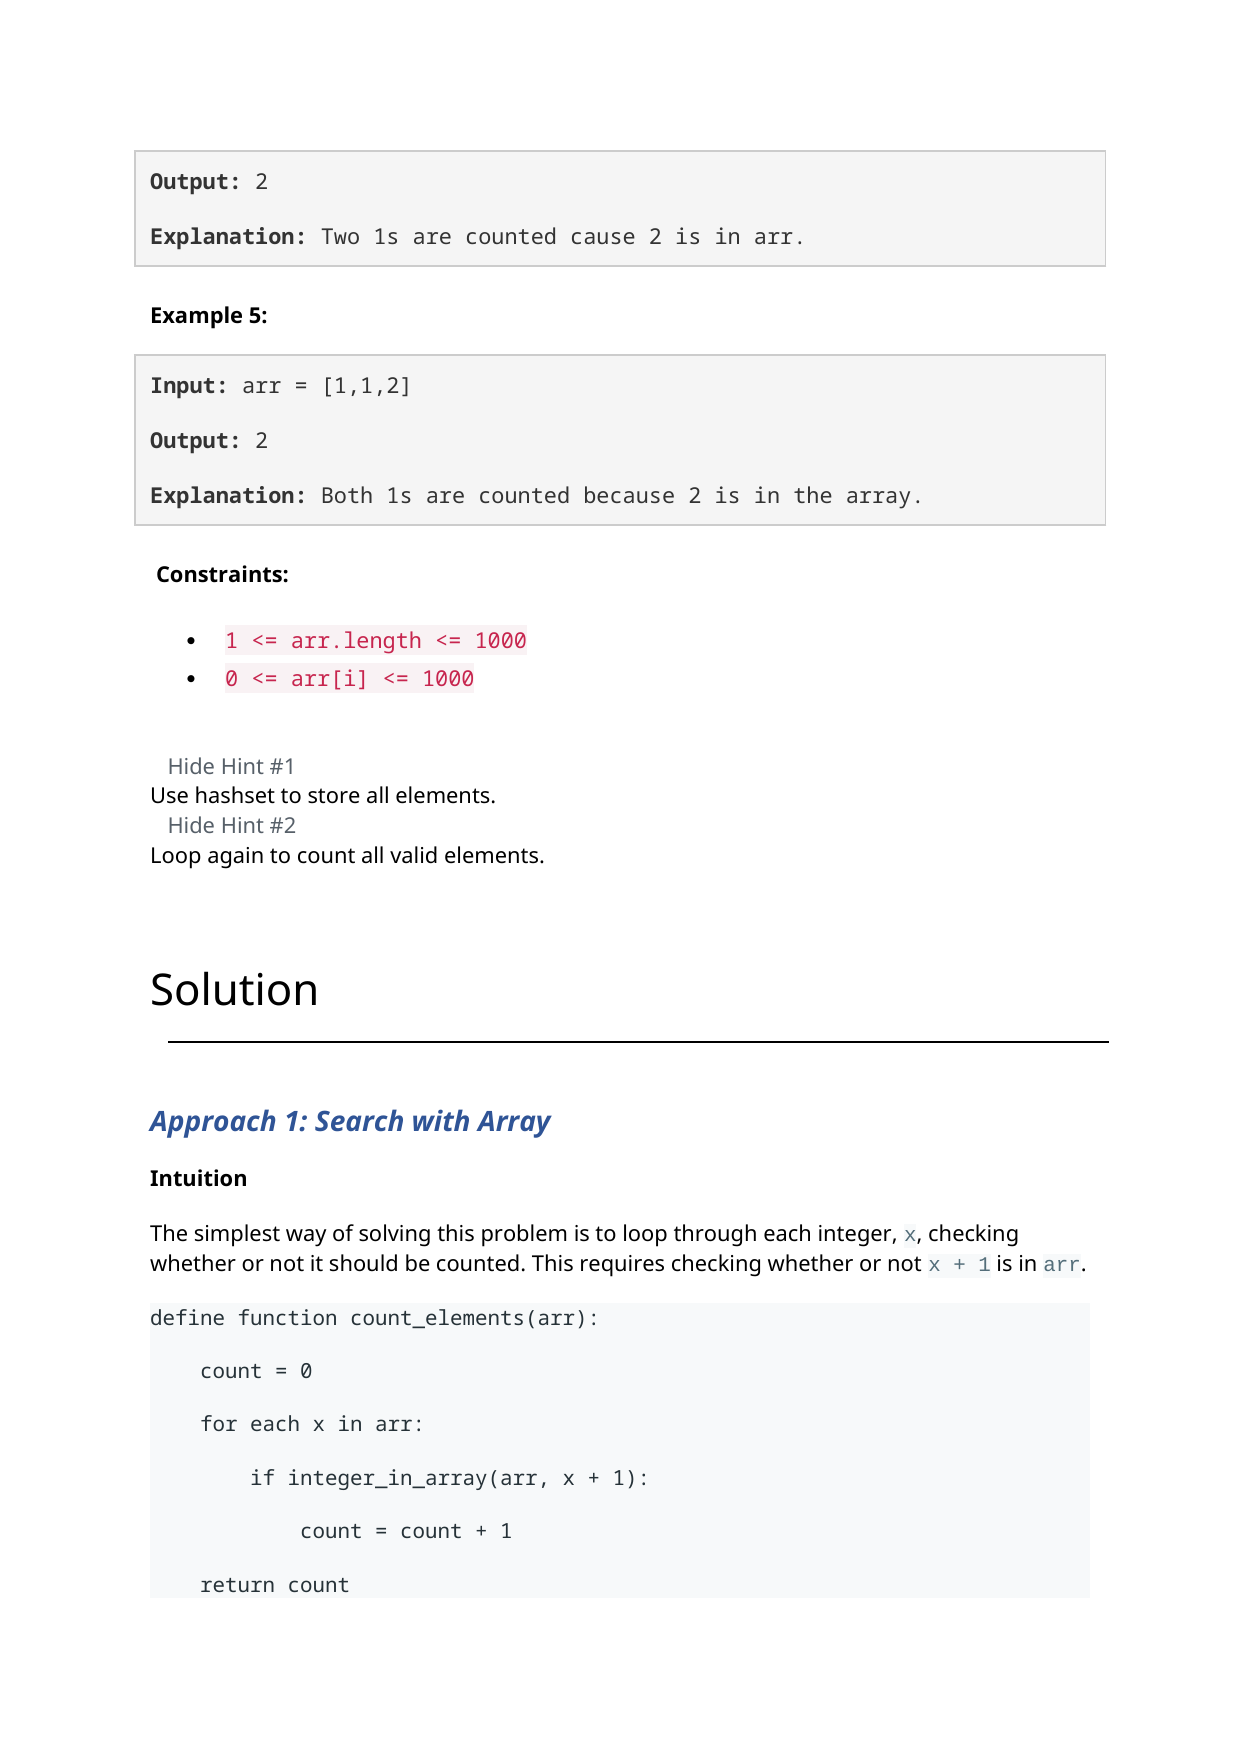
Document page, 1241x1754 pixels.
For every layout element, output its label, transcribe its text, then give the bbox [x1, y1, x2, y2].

text Use hashset to store all elements. [150, 780, 1090, 810]
text return count [150, 1570, 1090, 1598]
text Constraints: [150, 551, 1090, 588]
list 1 <= arr.length <= 1000 [187, 618, 1090, 655]
text Explanation: Two 1s are counted cause 2 is in arr. [136, 205, 1105, 265]
text The simplest way of solving this problem is to loop through each integer, x, checking whether or not it should be counted. This requires checking whether or not x + 1 is in arr. [150, 1218, 1090, 1278]
text Output: 2 [136, 152, 1105, 196]
text Loop again to count all valid elements. [150, 840, 1090, 870]
text Intuition [150, 1163, 1090, 1193]
text Input: arr = [1,1,2] [136, 356, 1105, 400]
text Output: 2 [136, 409, 1105, 455]
text count = 0 [150, 1356, 1090, 1384]
text if integer_in_array(arr, x + 1): [150, 1463, 1090, 1491]
text Example 5: [150, 292, 1090, 329]
list 0 <= arr[i] <= 1000 [187, 655, 1090, 693]
text count = count + 1 [150, 1516, 1090, 1545]
text define function count_elements(arr): [150, 1303, 1090, 1331]
subtitle Solution [150, 958, 1090, 1018]
subtitle Approach 1: Search with Array [150, 1102, 1090, 1140]
text Explanation: Both 1s are counted because 2 is in the array. [136, 464, 1105, 524]
text Hide Hint #1 [150, 751, 1090, 780]
text Hide Hint #2 [150, 810, 1090, 840]
text for each x in arr: [150, 1409, 1090, 1438]
